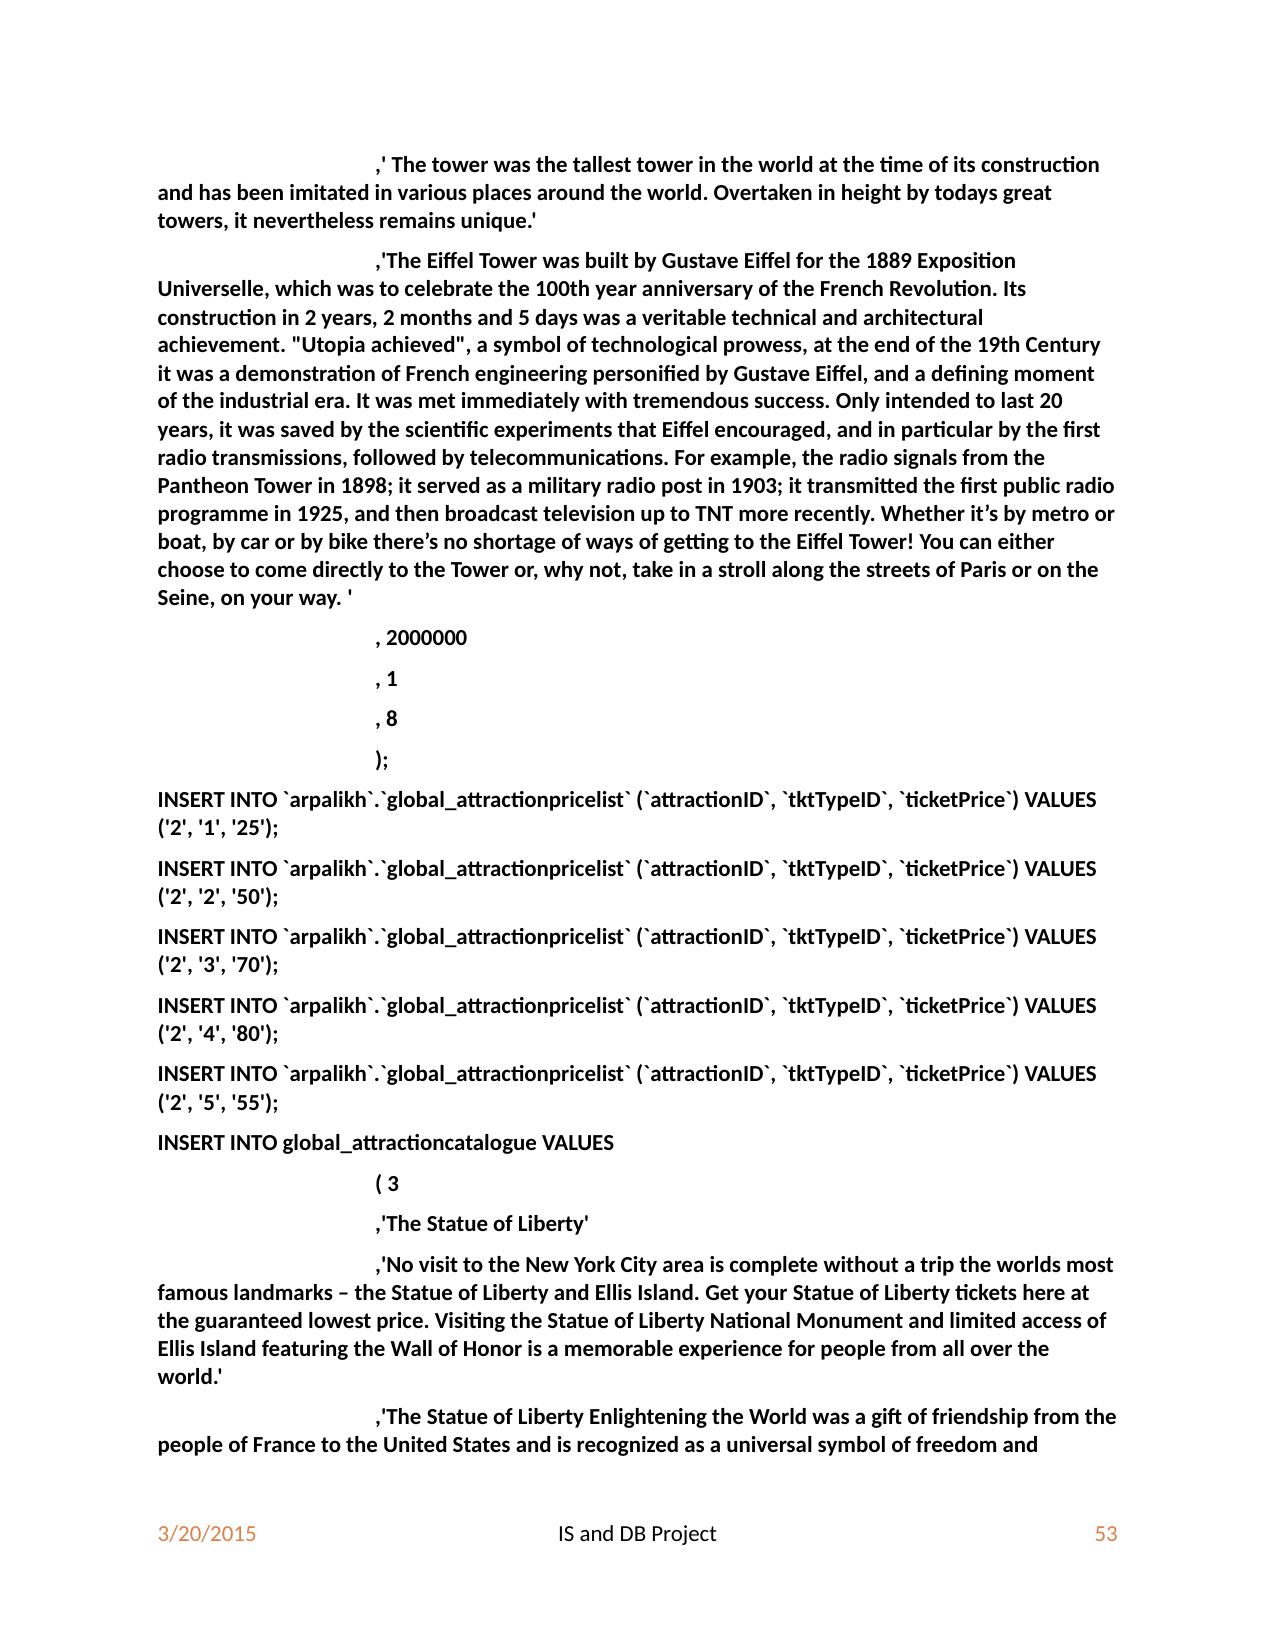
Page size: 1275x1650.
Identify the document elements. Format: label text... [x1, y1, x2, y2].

text ,'The Eiffel Tower was built by Gustave Eiffel for the 1889 Exposition Universelle, which was to celebrate the 100th year anniversary of the French Revolution. Its construction in 2 years, 2 months and 5 days was a veritable technical and architectural achievement. "Utopia achieved", a symbol of technological prowess, at the end of the 19th Century it was a demonstration of French engineering personified by Gustave Eiffel, and a defining moment of the industrial era. It was met immediately with tremendous success. Only intended to last 20 years, it was saved by the scientific experiments that Eiffel encouraged, and in particular by the first radio transmissions, followed by telecommunications. For example, the radio signals from the Pantheon Tower in 1898; it served as a military radio post in 1903; it transmitted the first public radio programme in 1925, and then broadcast television up to TNT more recently. Whether it’s by metro or boat, by car or by bike there’s no shortage of ways of getting to the Eiffel Tower! You can either choose to come directly to the Tower or, why not, take in a stroll along the streets of Paris or on the Seine, on your way. ' [157, 247, 1117, 611]
text INSERT INTO `arpalikh`.`global_attractionpricelist` (`attractionID`, `tktTypeID`, `ticketPrice`) VALUES ('2', '3', '70'); [157, 922, 1117, 978]
text INSERT INTO `arpalikh`.`global_attractionpricelist` (`attractionID`, `tktTypeID`, `ticketPrice`) VALUES ('2', '2', '50'); [157, 854, 1117, 910]
text , 8 [157, 704, 1117, 732]
text ,' The tower was the tallest tower in the world at the time of its construction and has been imitated in various places around the world. Overtaken in height by todays great towers, it nevertheless remains unique.' [157, 150, 1117, 234]
text ); [157, 745, 1117, 773]
text ,'No visit to the New York City area is complete without a trip the worlds most famous landmarks – the Statue of Liberty and Ellis Island. Get your Statue of Liberty tickets here at the guaranteed lowest price. Visiting the Statue of Liberty National Monument and limited access of Ellis Island featuring the Wall of Honor is a memorable experience for people from all over the world.' [157, 1250, 1117, 1390]
text INSERT INTO `arpalikh`.`global_attractionpricelist` (`attractionID`, `tktTypeID`, `ticketPrice`) VALUES ('2', '1', '25'); [157, 785, 1117, 841]
text , 2000000 [157, 623, 1117, 651]
text INSERT INTO `arpalikh`.`global_attractionpricelist` (`attractionID`, `tktTypeID`, `ticketPrice`) VALUES ('2', '4', '80'); [157, 991, 1117, 1047]
text ,'The Statue of Liberty' [157, 1209, 1117, 1237]
text , 1 [157, 664, 1117, 692]
text ( 3 [157, 1169, 1117, 1197]
text INSERT INTO `arpalikh`.`global_attractionpricelist` (`attractionID`, `tktTypeID`, `ticketPrice`) VALUES ('2', '5', '55'); [157, 1059, 1117, 1116]
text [157, 1402, 1117, 1458]
text INSERT INTO global_attractioncatalogue VALUES [157, 1128, 1117, 1156]
